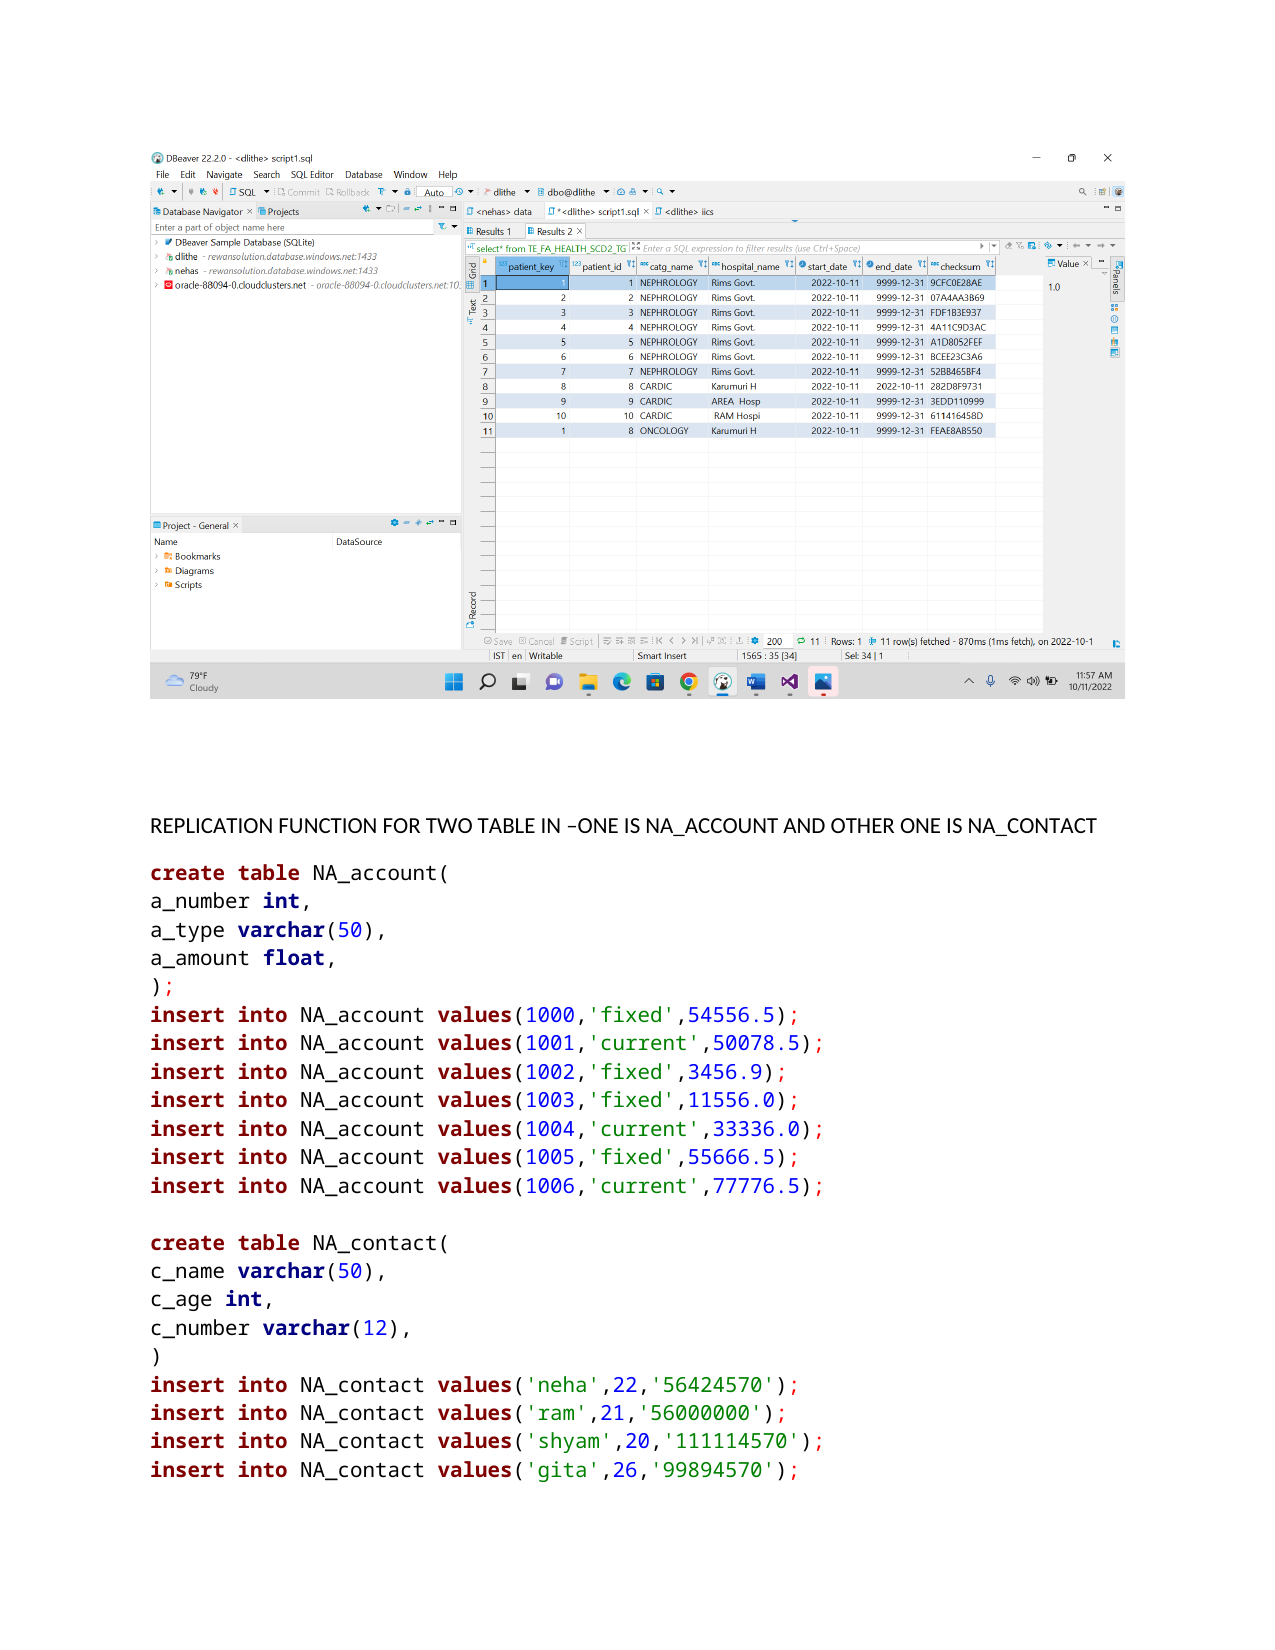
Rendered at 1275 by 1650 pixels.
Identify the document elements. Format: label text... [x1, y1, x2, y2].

text insert into NA_account values(1002,'fixed',3456.9); [150, 1057, 1125, 1085]
text insert into NA_account values(1006,'current',77776.5); [150, 1171, 1125, 1199]
text insert into NA_account values(1004,'current',33336.0); [150, 1114, 1125, 1142]
text create table NA_contact( [150, 1228, 1125, 1256]
text a_amount float, [150, 943, 1125, 972]
text ) [150, 1341, 1125, 1370]
text c_age int, [150, 1284, 1125, 1313]
text ); [150, 972, 1125, 1000]
text create table NA_account( [150, 858, 1125, 886]
text insert into NA_account values(1001,'current',50078.5); [150, 1028, 1125, 1057]
text insert into NA_account values(1005,'fixed',55666.5); [150, 1142, 1125, 1171]
text a_number int, [150, 886, 1125, 915]
text c_number varchar(12), [150, 1313, 1125, 1341]
text insert into NA_contact values('ram',21,'56000000'); [150, 1398, 1125, 1427]
text insert into NA_contact values('neha',22,'56424570'); [150, 1370, 1125, 1398]
text insert into NA_contact values('shyam',20,'111114570'); [150, 1427, 1125, 1455]
text REPLICATION FUNCTION FOR TWO TABLE IN –ONE IS NA_ACCOUNT AND OTHER ONE IS NA_CONTACT [150, 811, 1125, 839]
text insert into NA_contact values('gita',26,'99894570'); [150, 1455, 1125, 1483]
text a_type varchar(50), [150, 915, 1125, 943]
text c_name varchar(50), [150, 1256, 1125, 1284]
picture [150, 150, 1125, 699]
text insert into NA_account values(1000,'fixed',54556.5); [150, 1000, 1125, 1028]
text insert into NA_account values(1003,'fixed',11556.0); [150, 1085, 1125, 1114]
